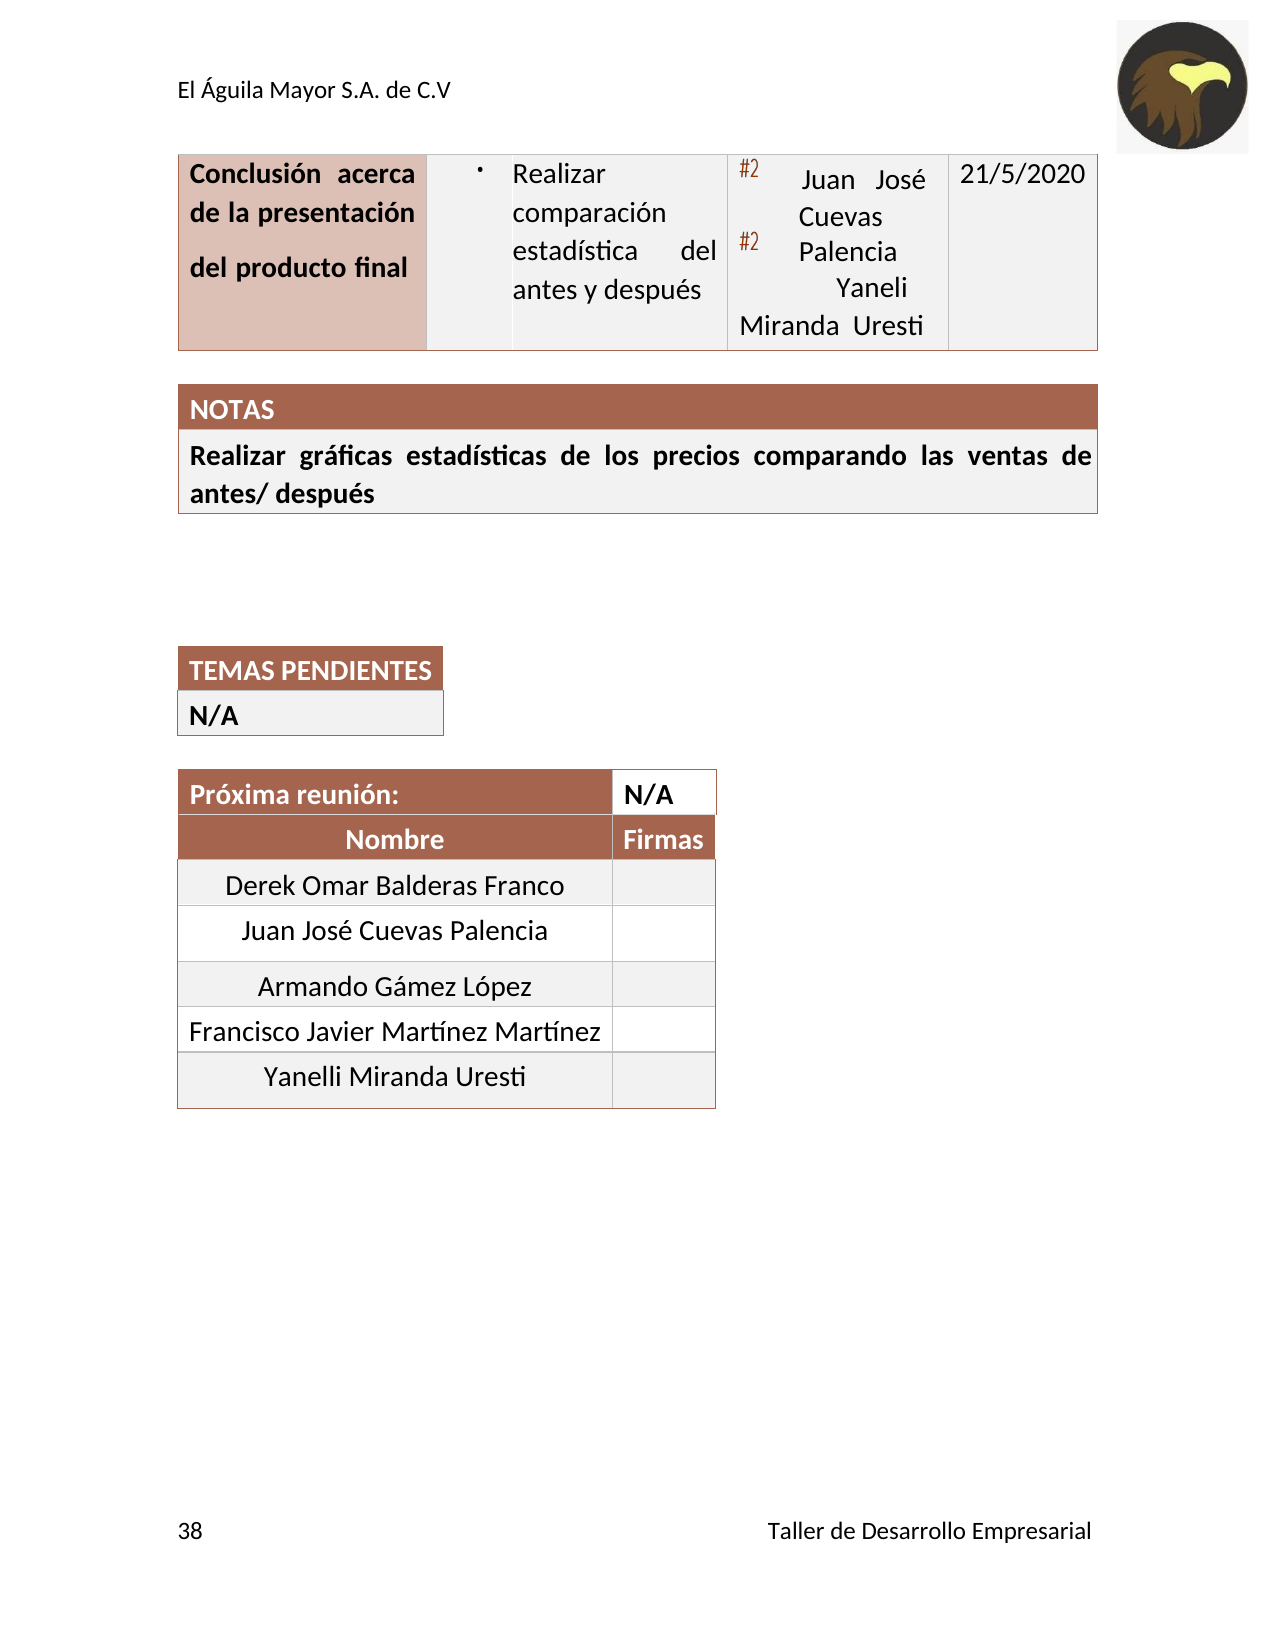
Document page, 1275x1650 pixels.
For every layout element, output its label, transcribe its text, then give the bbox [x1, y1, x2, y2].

picture [739, 226, 769, 255]
table_cell [613, 906, 715, 961]
table_header NOTAS [179, 385, 1097, 429]
table_cell 21/5/2020 [949, 155, 1097, 350]
table_cell N/A [178, 691, 443, 735]
table_cell Francisco Javier Martínez Martínez [178, 1007, 612, 1051]
table_cell Firmas [613, 815, 715, 859]
table_cell Nombre [178, 815, 612, 859]
table_cell [613, 962, 715, 1006]
table_cell Conclusión acerca de la presentación del producto final [179, 155, 426, 350]
table_cell Armando Gámez López [178, 962, 612, 1006]
table_header TEMAS PENDIENTES [178, 646, 443, 690]
table_cell Derek Omar Balderas Franco [178, 860, 612, 904]
table_cell Realizar gráficas estadísticas de los precios comparando las ventas de antes/ después [179, 430, 1097, 513]
table_cell Juan José Cuevas Palencia Yaneli Miranda Uresti [728, 155, 948, 350]
table_header Próxima reunión: [179, 770, 612, 814]
table_cell Yanelli Miranda Uresti [178, 1053, 612, 1108]
picture [1116, 20, 1249, 154]
table_header N/A [613, 770, 716, 814]
table_cell Realizar comparación estadística del antes y después [513, 155, 727, 350]
table_cell • [427, 155, 512, 350]
table_cell [613, 1053, 715, 1108]
picture [739, 153, 769, 182]
table_cell [613, 860, 715, 904]
table_cell [613, 1007, 715, 1051]
table_cell Juan José Cuevas Palencia [178, 906, 612, 961]
